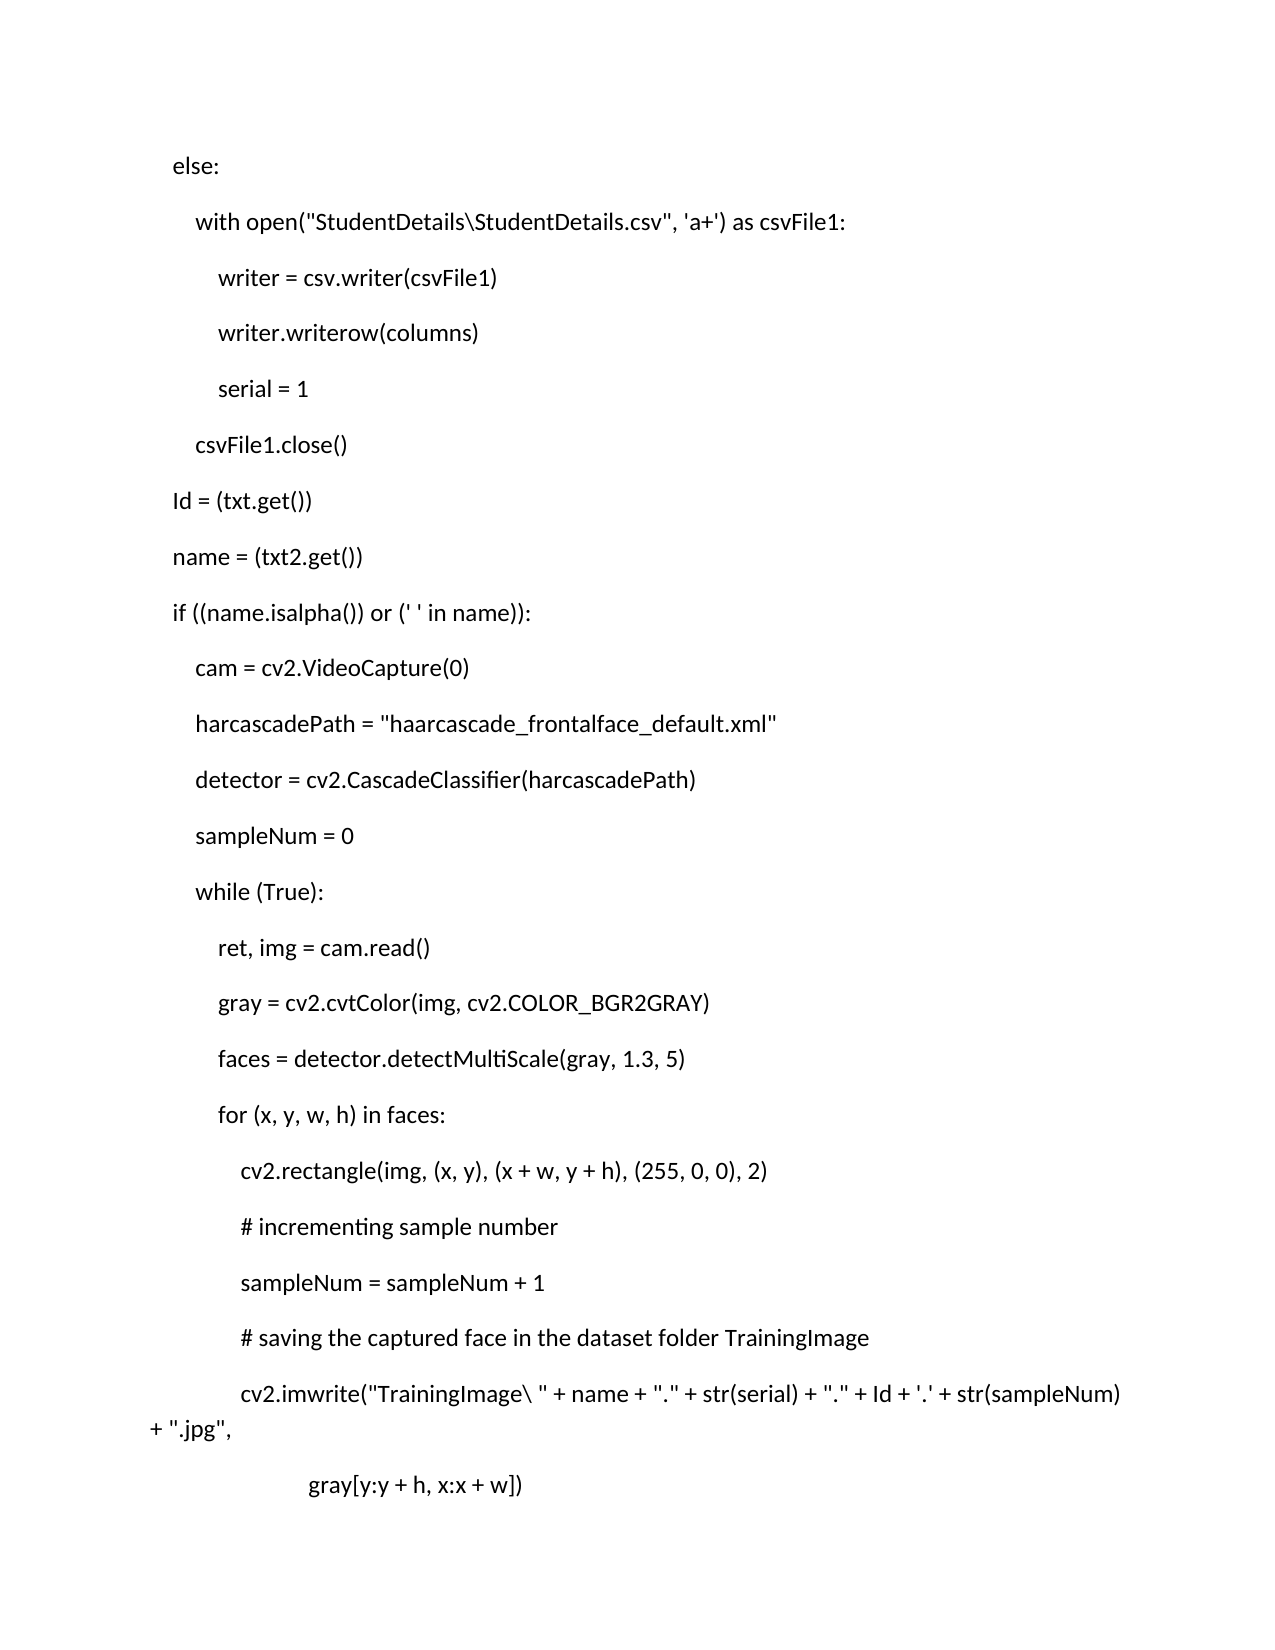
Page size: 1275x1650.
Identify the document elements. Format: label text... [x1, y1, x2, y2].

text cv2.rectangle(img, (x, y), (x + w, y + h), (255, 0, 0), 2) [150, 1155, 1125, 1186]
text if ((name.isalpha()) or (' ' in name)): [150, 597, 1125, 627]
text # saving the captured face in the dataset folder TrainingImage [150, 1322, 1125, 1353]
text harcascadePath = "haarcascade_frontalface_default.xml" [150, 708, 1125, 739]
text for (x, y, w, h) in faces: [150, 1099, 1125, 1130]
text ret, img = cam.read() [150, 932, 1125, 962]
text cam = cv2.VideoCapture(0) [150, 652, 1125, 683]
text else: [150, 150, 1125, 181]
text cv2.imwrite("TrainingImage\ " + name + "." + str(serial) + "." + Id + '.' + str(sampleNum) + ".jpg", [150, 1378, 1125, 1444]
text with open("StudentDetails\StudentDetails.csv", 'a+') as csvFile1: [150, 206, 1125, 236]
text # incrementing sample number [150, 1211, 1125, 1241]
text csvFile1.close() [150, 429, 1125, 460]
text gray[y:y + h, x:x + w]) [150, 1469, 1125, 1500]
text sampleNum = 0 [150, 820, 1125, 851]
text name = (txt2.get()) [150, 541, 1125, 571]
text Id = (txt.get()) [150, 485, 1125, 516]
text writer.writerow(columns) [150, 317, 1125, 348]
text faces = detector.detectMultiScale(gray, 1.3, 5) [150, 1043, 1125, 1074]
text writer = csv.writer(csvFile1) [150, 262, 1125, 292]
text gray = cv2.cvtColor(img, cv2.COLOR_BGR2GRAY) [150, 987, 1125, 1018]
text sampleNum = sampleNum + 1 [150, 1267, 1125, 1297]
text detector = cv2.CascadeClassifier(harcascadePath) [150, 764, 1125, 795]
text serial = 1 [150, 373, 1125, 404]
text while (True): [150, 876, 1125, 906]
